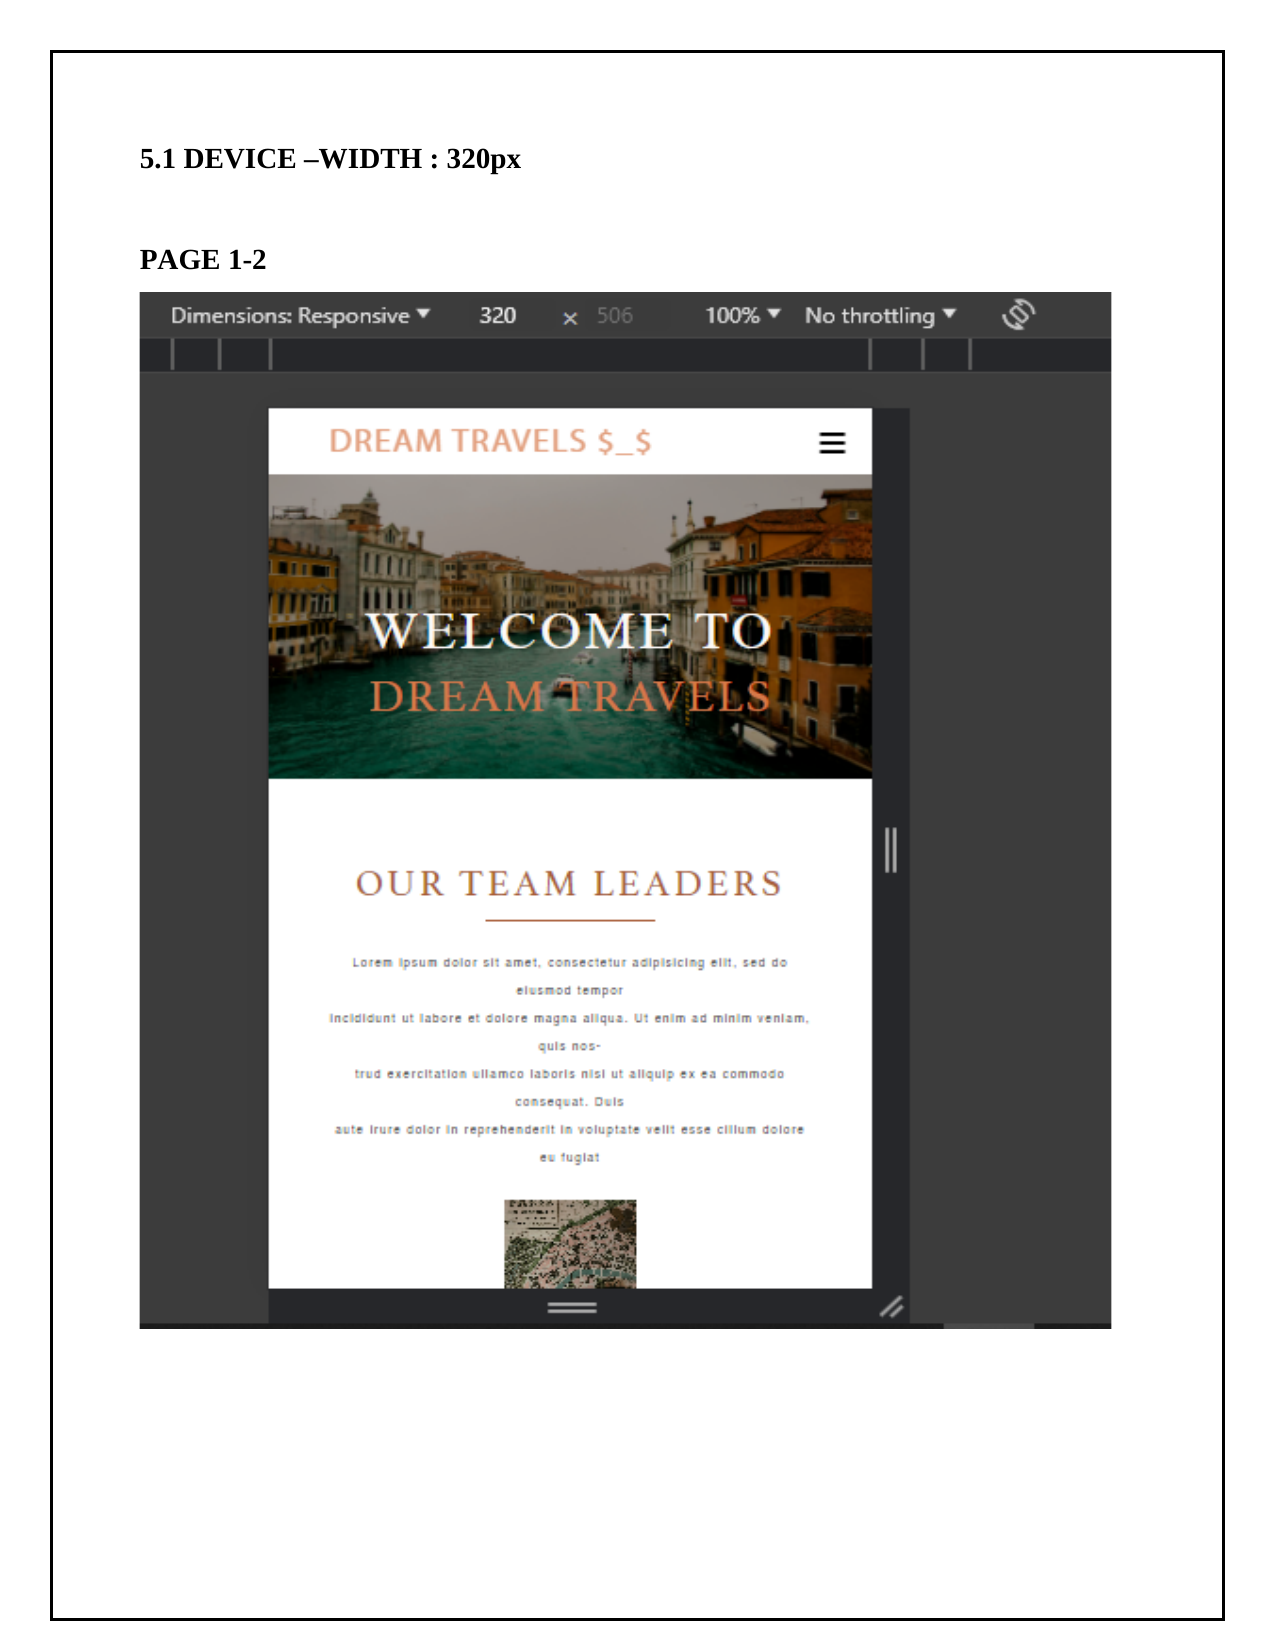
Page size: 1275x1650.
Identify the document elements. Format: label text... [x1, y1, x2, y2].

picture [139, 292, 1112, 1329]
text 5.1 DEVICE –WIDTH : 320px [139, 142, 1127, 175]
text PAGE 1-2 [139, 242, 1127, 276]
